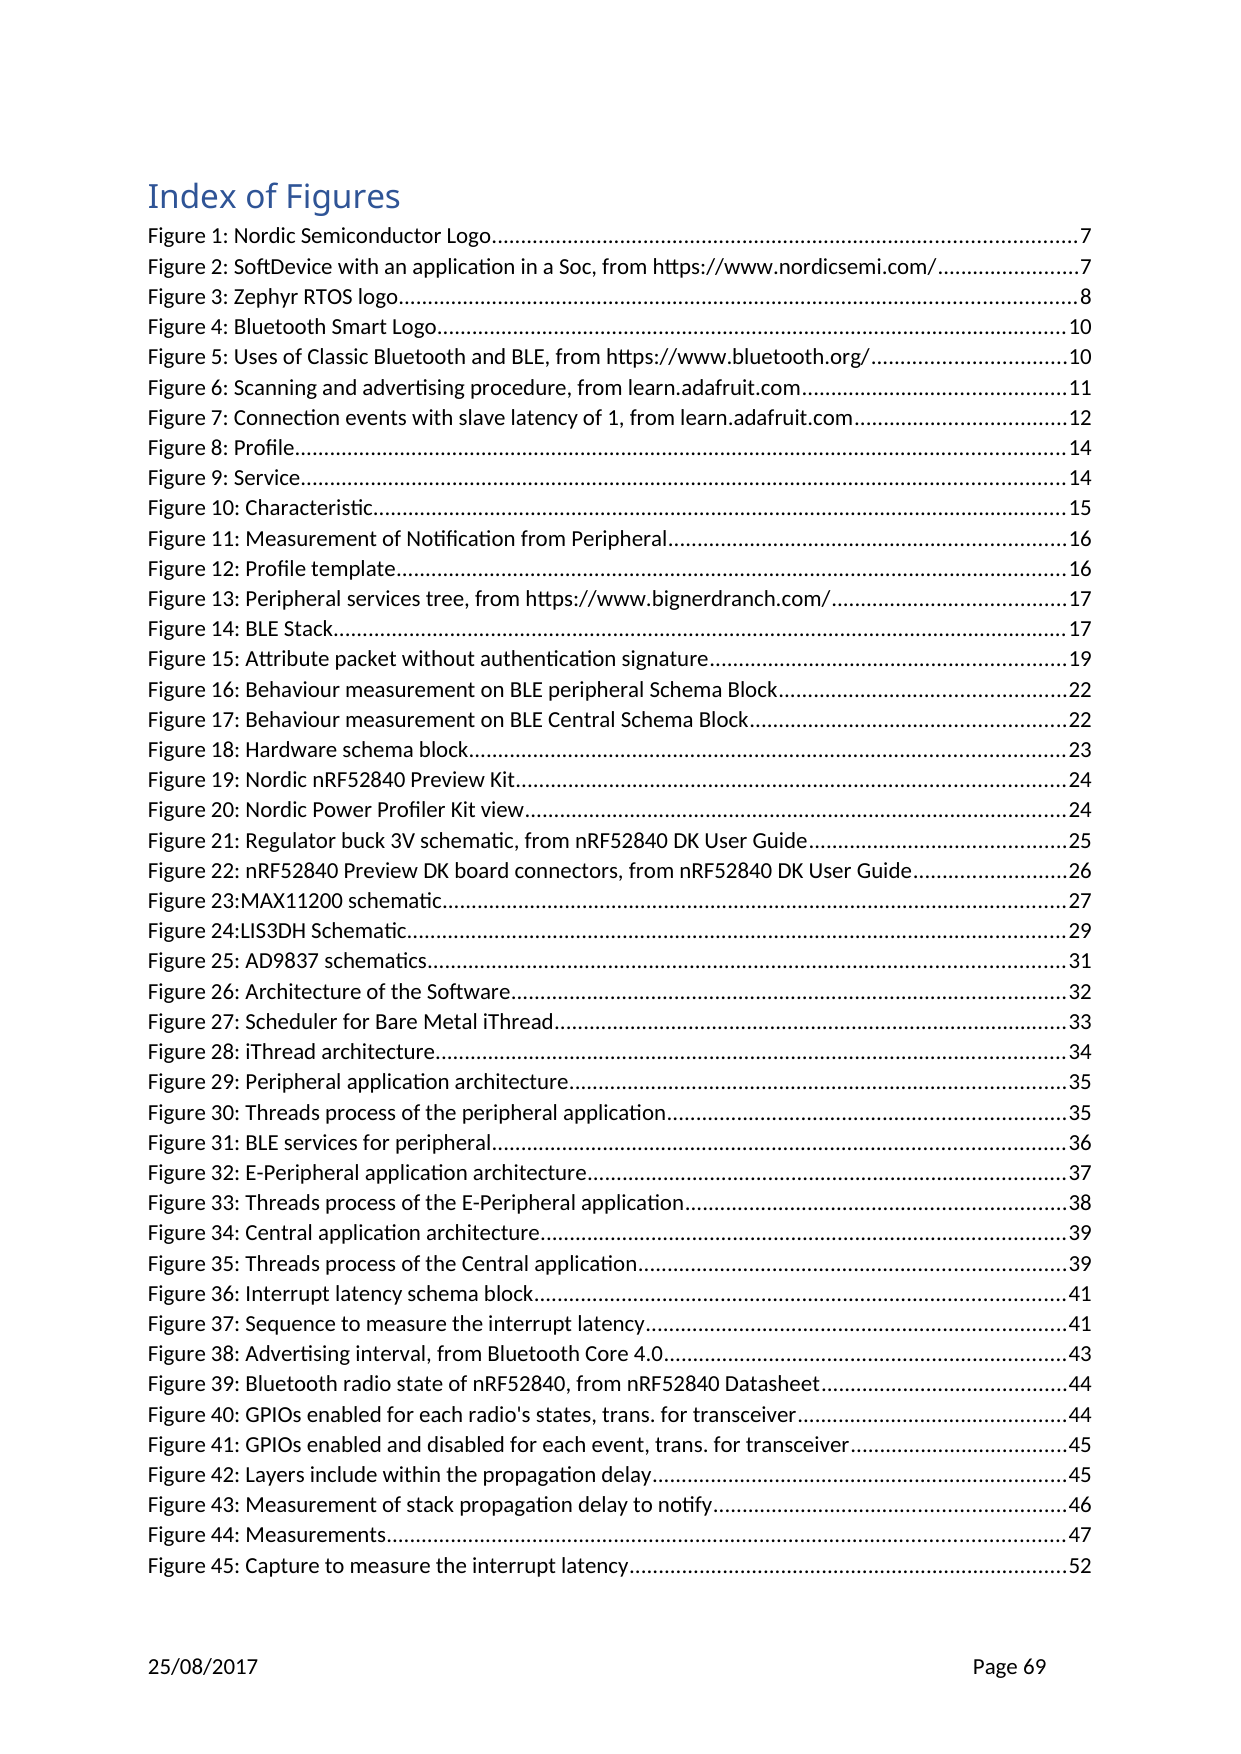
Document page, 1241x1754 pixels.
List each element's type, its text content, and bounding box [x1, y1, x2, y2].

text Figure 22: nRF52840 Preview DK board connectors, from nRF52840 DK User Guide 26 [148, 856, 1093, 884]
text Figure 18: Hardware schema block 23 [148, 735, 1093, 763]
text Figure 36: Interrupt latency schema block 41 [148, 1279, 1093, 1307]
text Figure 12: Profile template 16 [148, 554, 1093, 582]
text Figure 45: Capture to measure the interrupt latency 52 [148, 1551, 1093, 1579]
text Figure 28: iThread architecture 34 [148, 1037, 1093, 1065]
text Figure 19: Nordic nRF52840 Preview Kit 24 [148, 765, 1093, 793]
text Figure 27: Scheduler for Bare Metal iThread 33 [148, 1007, 1093, 1035]
text Figure 15: Attribute packet without authentication signature 19 [148, 644, 1093, 672]
text Figure 20: Nordic Power Profiler Kit view 24 [148, 796, 1093, 823]
text Figure 39: Bluetooth radio state of nRF52840, from nRF52840 Datasheet 44 [148, 1369, 1093, 1397]
text Figure 4: Bluetooth Smart Logo 10 [148, 312, 1093, 340]
text Figure 31: BLE services for peripheral 36 [148, 1128, 1093, 1156]
text Figure 37: Sequence to measure the interrupt latency 41 [148, 1309, 1093, 1337]
text Figure 43: Measurement of stack propagation delay to notify 46 [148, 1490, 1093, 1518]
text Figure 29: Peripheral application architecture 35 [148, 1067, 1093, 1095]
text Figure 2: SoftDevice with an application in a Soc, from https://www.nordicsemi.com/ 7 [148, 252, 1093, 280]
text Figure 17: Behaviour measurement on BLE Central Schema Block 22 [148, 705, 1093, 733]
text Figure 42: Layers include within the propagation delay 45 [148, 1460, 1093, 1488]
text Figure 33: Threads process of the E-Peripheral application 38 [148, 1188, 1093, 1216]
text Figure 23:MAX11200 schematic 27 [148, 886, 1093, 914]
text Figure 40: GPIOs enabled for each radio's states, trans. for transceiver 44 [148, 1400, 1093, 1428]
text Figure 24:LIS3DH Schematic 29 [148, 916, 1093, 944]
text Figure 25: AD9837 schematics 31 [148, 947, 1093, 974]
text Figure 13: Peripheral services tree, from https://www.bignerdranch.com/ 17 [148, 584, 1093, 612]
text Figure 44: Measurements 47 [148, 1521, 1093, 1548]
text Figure 6: Scanning and advertising procedure, from learn.adafruit.com 11 [148, 373, 1093, 401]
text Figure 9: Service 14 [148, 463, 1093, 491]
text Figure 34: Central application architecture 39 [148, 1218, 1093, 1246]
text Figure 16: Behaviour measurement on BLE peripheral Schema Block 22 [148, 675, 1093, 703]
text Figure 21: Regulator buck 3V schematic, from nRF52840 DK User Guide 25 [148, 826, 1093, 854]
text Index of Figures [148, 173, 1093, 218]
text Figure 5: Uses of Classic Bluetooth and BLE, from https://www.bluetooth.org/ 10 [148, 342, 1093, 370]
text Figure 10: Characteristic 15 [148, 493, 1093, 521]
text Figure 26: Architecture of the Software 32 [148, 977, 1093, 1005]
text Figure 30: Threads process of the peripheral application 35 [148, 1098, 1093, 1126]
text Figure 8: Profile 14 [148, 433, 1093, 461]
text Figure 3: Zephyr RTOS logo 8 [148, 282, 1093, 310]
text Figure 1: Nordic Semiconductor Logo 7 [148, 222, 1093, 249]
text Figure 11: Measurement of Notification from Peripheral 16 [148, 524, 1093, 552]
text Figure 38: Advertising interval, from Bluetooth Core 4.0 43 [148, 1339, 1093, 1367]
text Figure 41: GPIOs enabled and disabled for each event, trans. for transceiver 45 [148, 1430, 1093, 1458]
text Figure 14: BLE Stack 17 [148, 614, 1093, 642]
text Figure 7: Connection events with slave latency of 1, from learn.adafruit.com 12 [148, 403, 1093, 431]
text Figure 35: Threads process of the Central application 39 [148, 1249, 1093, 1277]
text Figure 32: E-Peripheral application architecture 37 [148, 1158, 1093, 1186]
